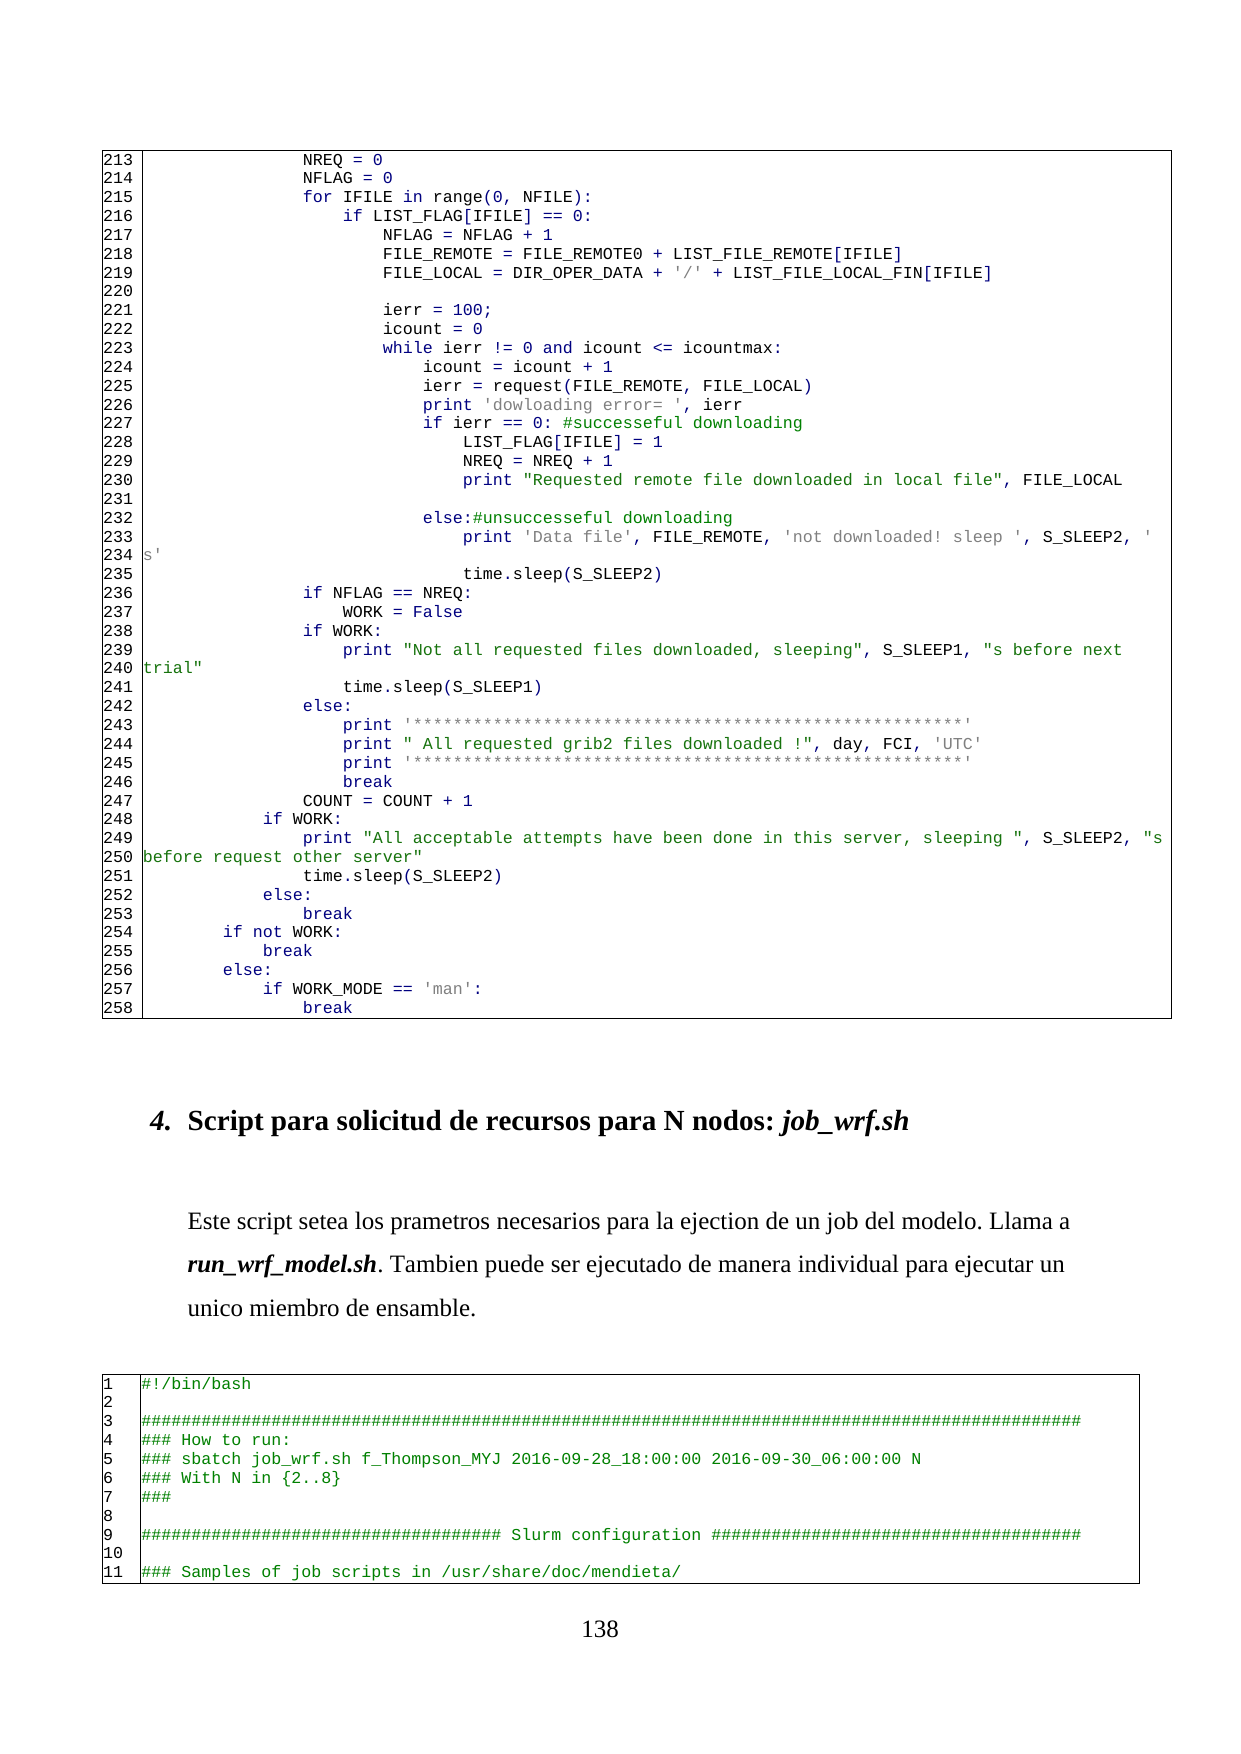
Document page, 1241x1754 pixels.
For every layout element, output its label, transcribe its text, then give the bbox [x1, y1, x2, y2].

text Este script setea los prametros necesarios para la ejection de un job del modelo. Llama a run_wrf_model.sh. Tambien puede ser ejecutado de manera individual para ejecutar un unico miembro de ensamble. [187, 1206, 1090, 1321]
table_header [103, 1375, 140, 1583]
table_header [141, 1375, 1139, 1583]
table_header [143, 151, 1171, 1018]
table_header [103, 151, 142, 1018]
subtitle Script para solicitud de recursos para N nodos: job_wrf.sh [150, 1103, 1090, 1136]
